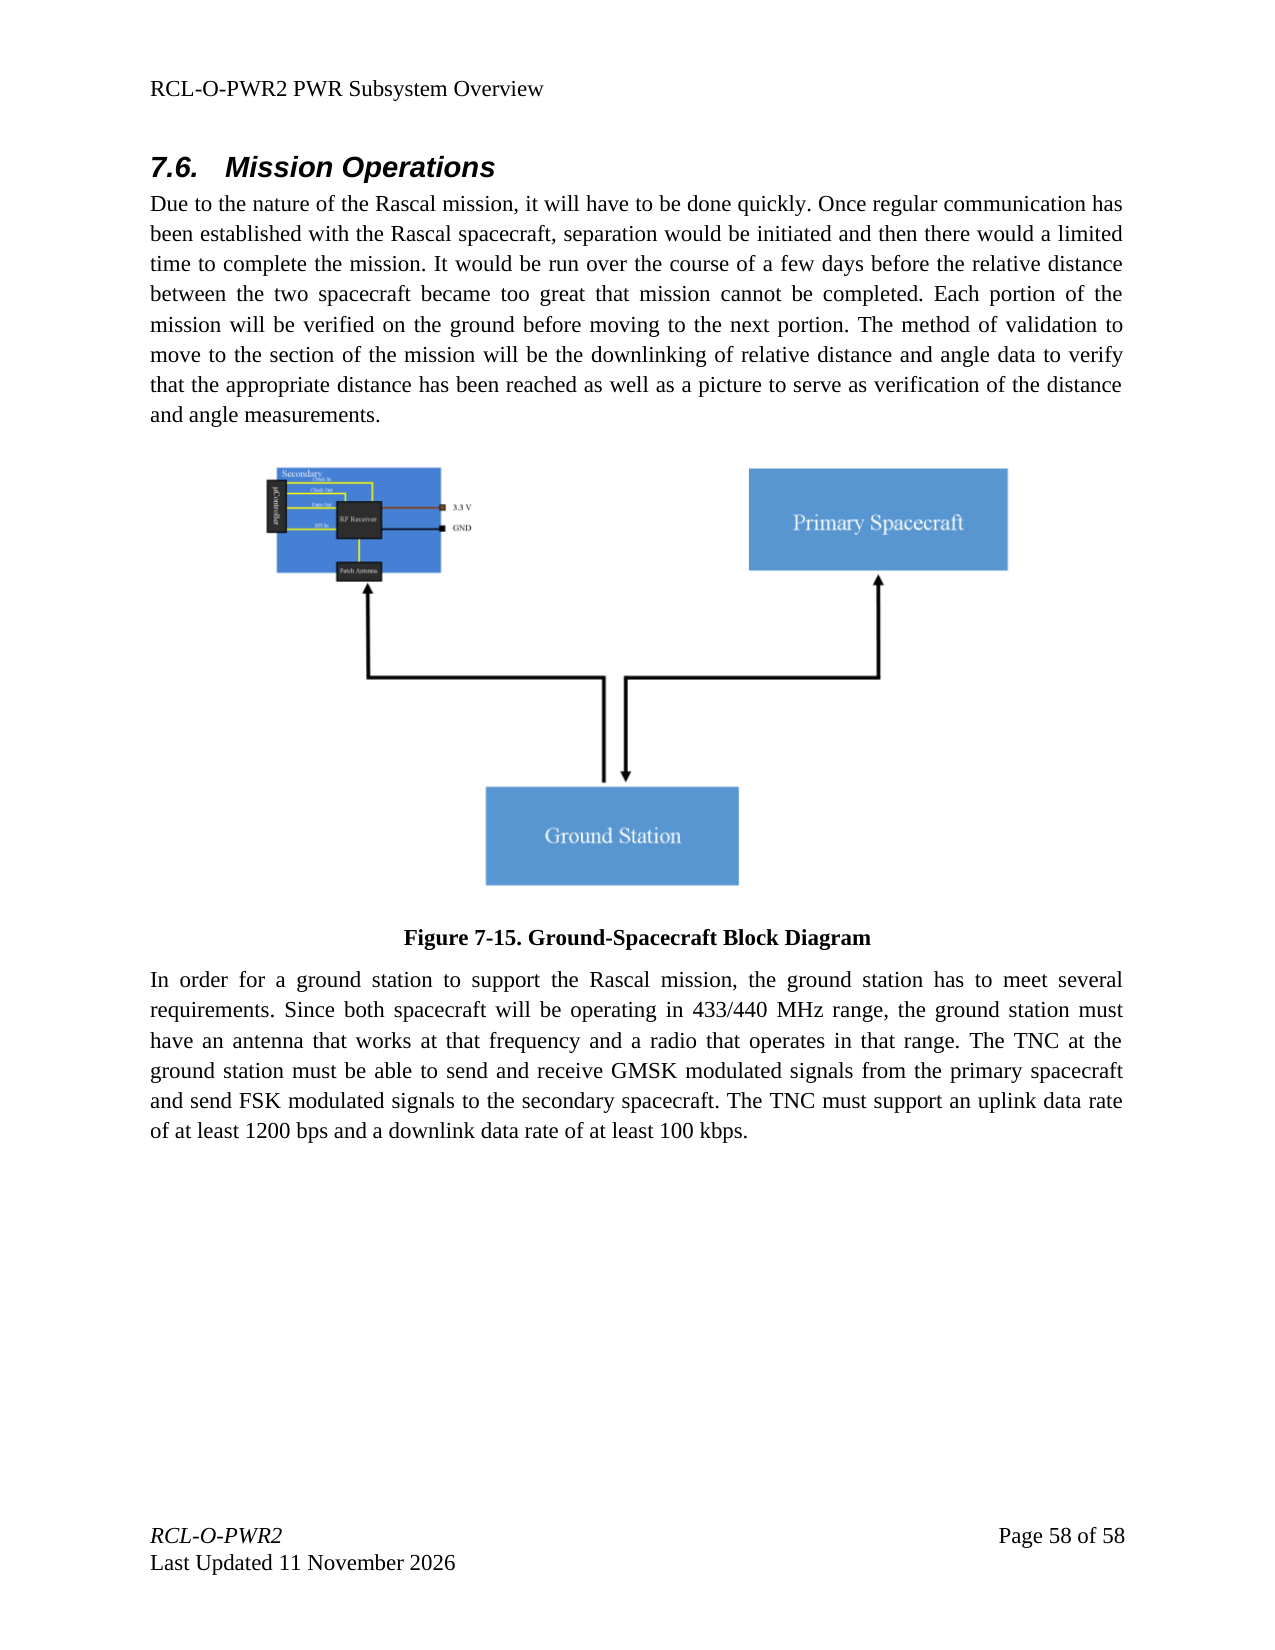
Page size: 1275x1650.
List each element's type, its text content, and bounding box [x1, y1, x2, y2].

text In order for a ground station to support the Rascal mission, the ground station has to meet several requirements. Since both spacecraft will be operating in 433/440 MHz range, the ground station must have an antenna that works at that frequency and a radio that operates in that range. The TNC at the ground station must be able to send and receive GMSK modulated signals from the primary spacecraft and send FSK modulated signals to the secondary spacecraft. The TNC must support an uplink data rate of at least 1200 bps and a downlink data rate of at least 100 kbps. [150, 966, 1125, 1144]
subtitle Mission Operations [150, 150, 1125, 183]
text Due to the nature of the Rascal mission, it will have to be done quickly. Once regular communication has been established with the Rascal spacecraft, separation would be initiated and then there would a limited time to complete the mission. It would be run over the course of a few days before the relative distance between the two spacecraft became too great that mission cannot be completed. Each portion of the mission will be verified on the ground before moving to the next portion. The method of validation to move to the section of the mission will be the downlinking of relative distance and angle data to verify that the appropriate distance has been reached as well as a picture to serve as verification of the distance and angle measurements. [150, 190, 1125, 428]
picture [240, 443, 1035, 908]
text Figure 7-15. Ground-Spacecraft Block Diagram [150, 923, 1125, 950]
